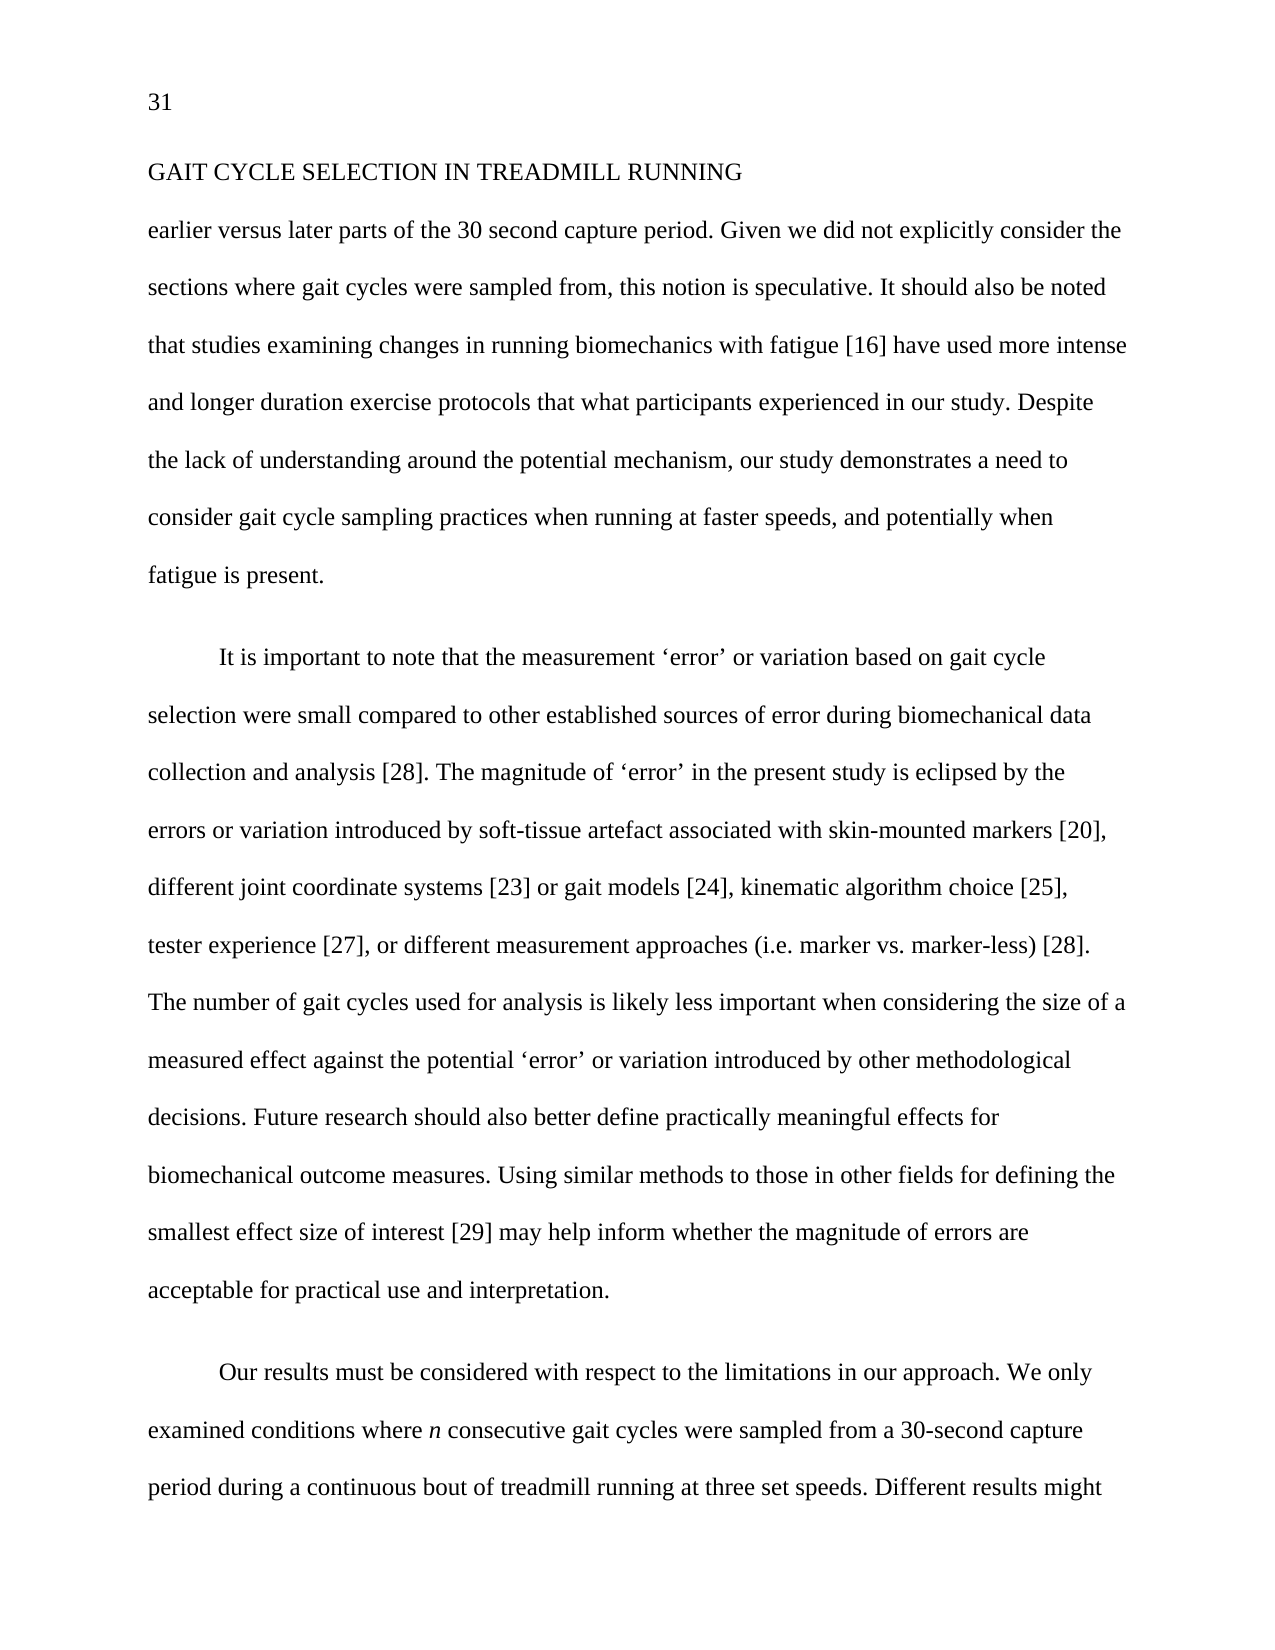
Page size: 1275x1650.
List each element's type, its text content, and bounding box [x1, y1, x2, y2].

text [148, 215, 1127, 589]
text It is important to note that the measurement ‘error’ or variation based on gait cycle selection were small compared to other established sources of error during biomechanical data collection and analysis [28]. The magnitude of ‘error’ in the present study is eclipsed by the errors or variation introduced by soft-tissue artefact associated with skin-mounted markers [20], different joint coordinate systems [23] or gait models [24], kinematic algorithm choice [25], tester experience [27], or different measurement approaches (i.e. marker vs. marker-less) [28]. The number of gait cycles used for analysis is likely less important when considering the size of a measured effect against the potential ‘error’ or variation introduced by other methodological decisions. Future research should also better define practically meaningful effects for biomechanical outcome measures. Using similar methods to those in other fields for defining the smallest effect size of interest [29] may help inform whether the magnitude of errors are acceptable for practical use and interpretation. [148, 642, 1127, 1304]
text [148, 1357, 1127, 1501]
